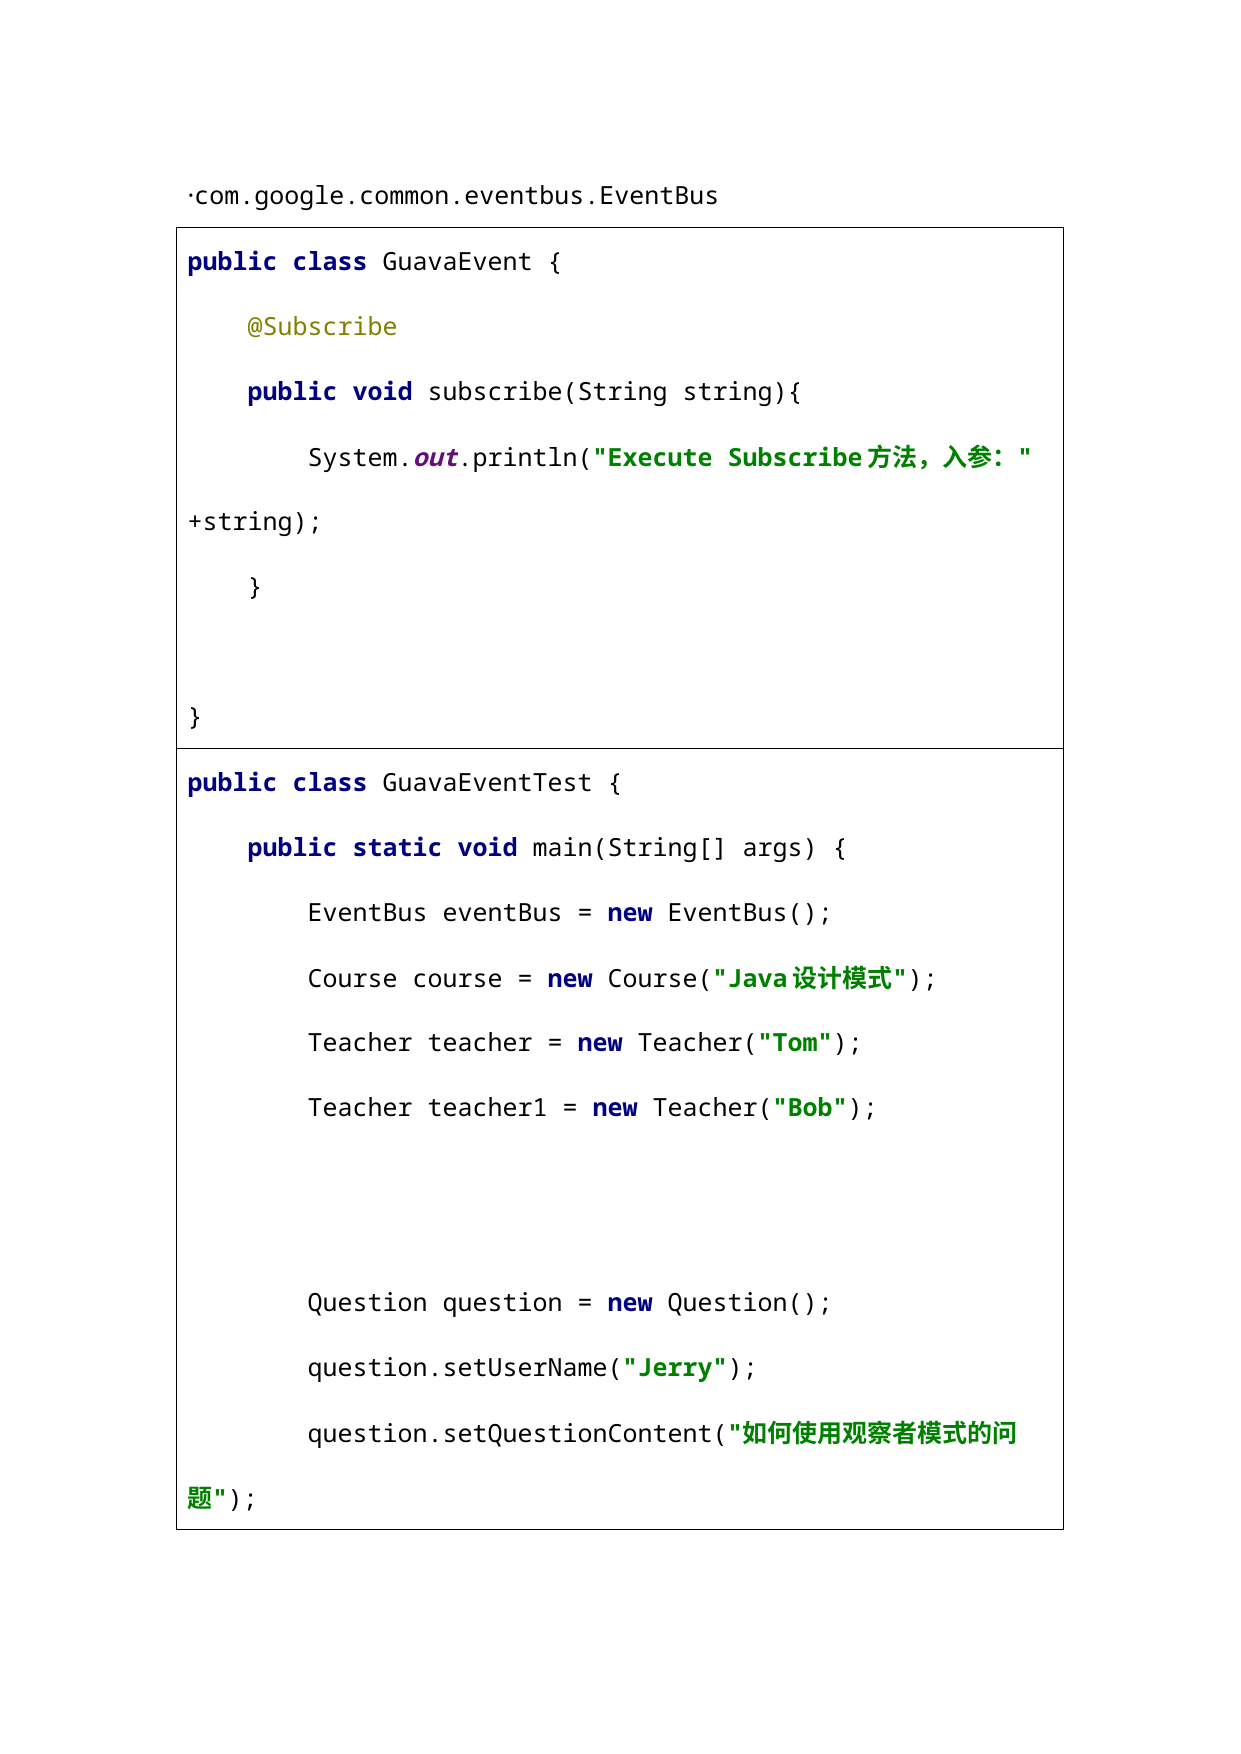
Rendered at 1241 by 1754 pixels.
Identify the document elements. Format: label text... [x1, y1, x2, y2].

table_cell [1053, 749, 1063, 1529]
text ·com.google.common.eventbus.EventBus [187, 162, 1053, 227]
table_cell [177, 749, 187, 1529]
